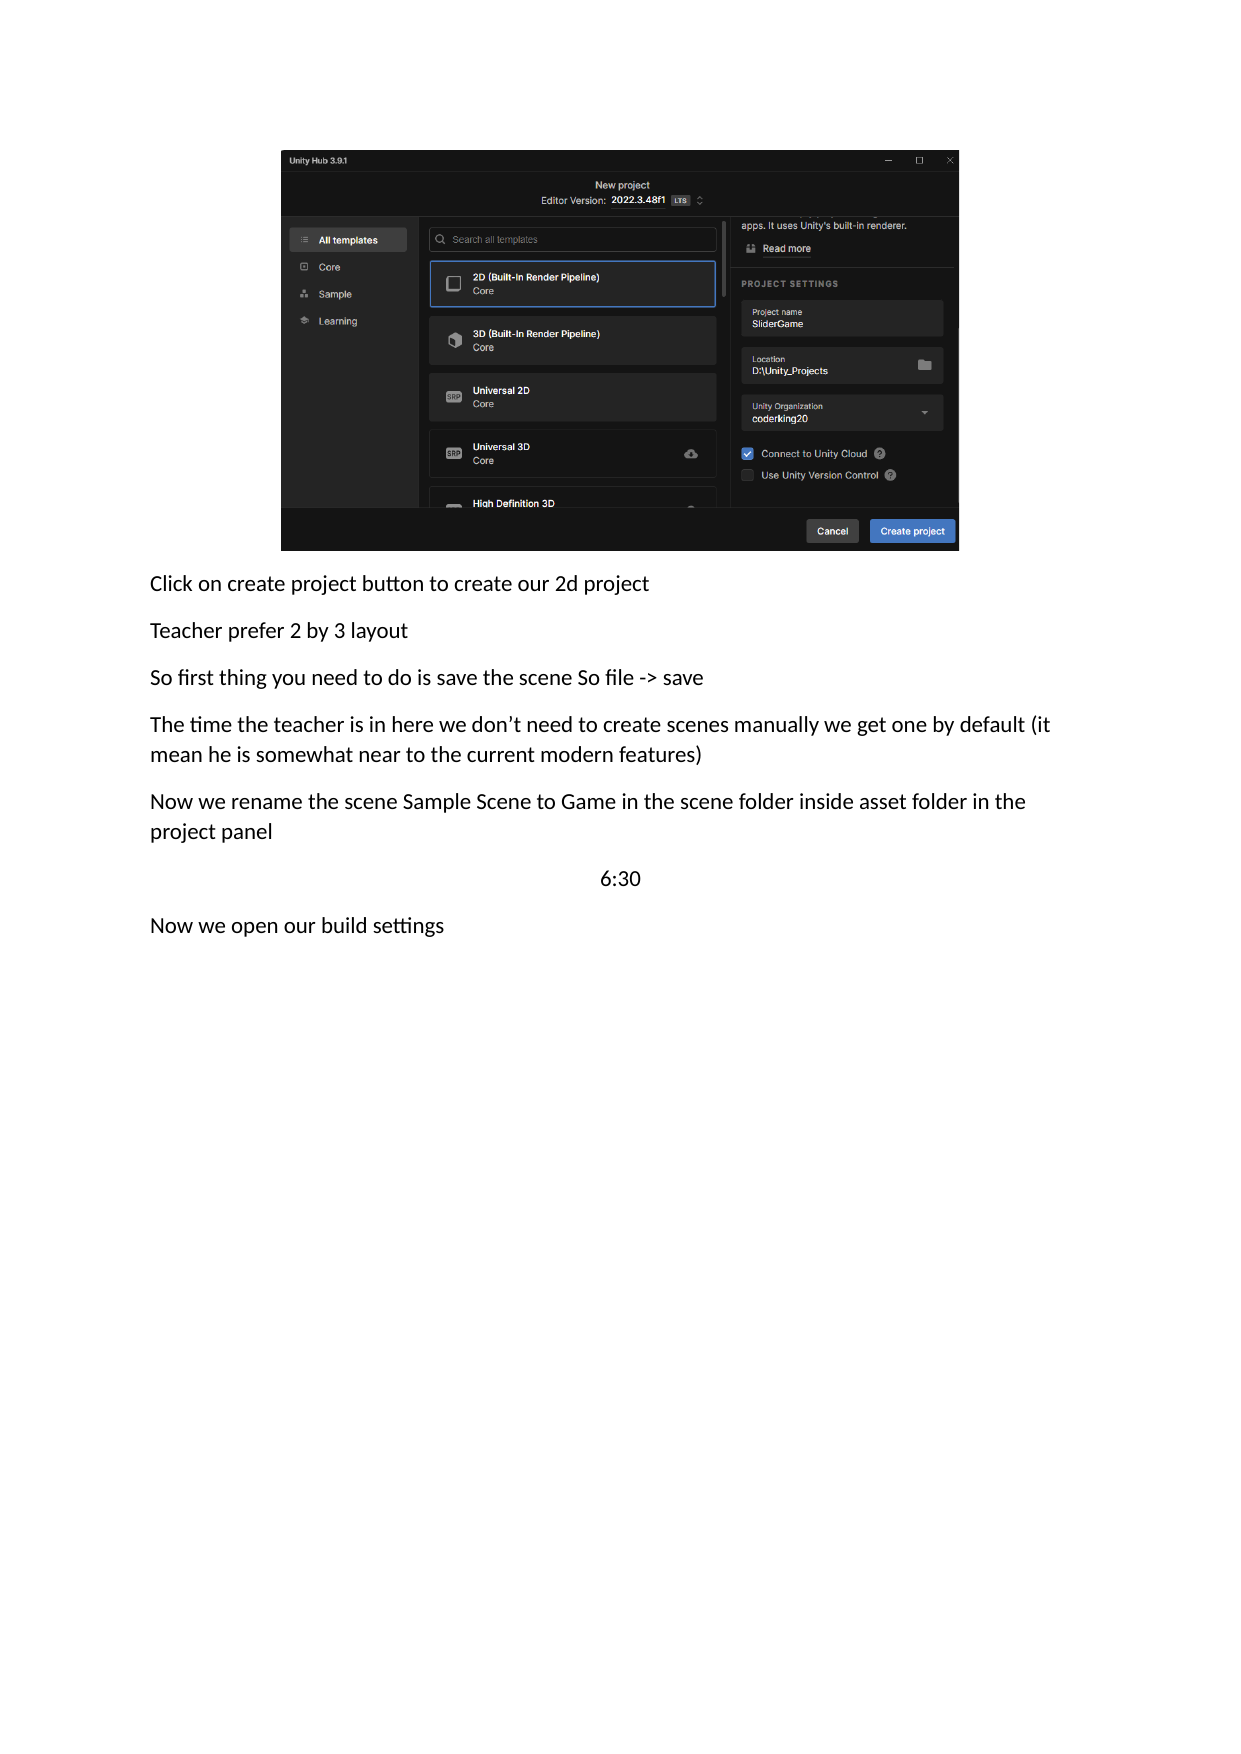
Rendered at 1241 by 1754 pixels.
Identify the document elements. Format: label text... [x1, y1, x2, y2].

text So first thing you need to do is save the scene So file -> save [150, 663, 1090, 691]
text Now we open our build settings [150, 911, 1090, 939]
text The time the teacher is in here we don’t need to create scenes manually we get one by default (it mean he is somewhat near to the current modern features) [150, 710, 1090, 768]
text Now we rename the scene Sample Scene to Game in the scene folder inside asset folder in the project panel [150, 787, 1090, 845]
text 6:30 [150, 864, 1090, 892]
text Click on create project button to create our 2d project [150, 569, 1090, 597]
picture [281, 150, 960, 551]
text Teacher prefer 2 by 3 layout [150, 616, 1090, 644]
